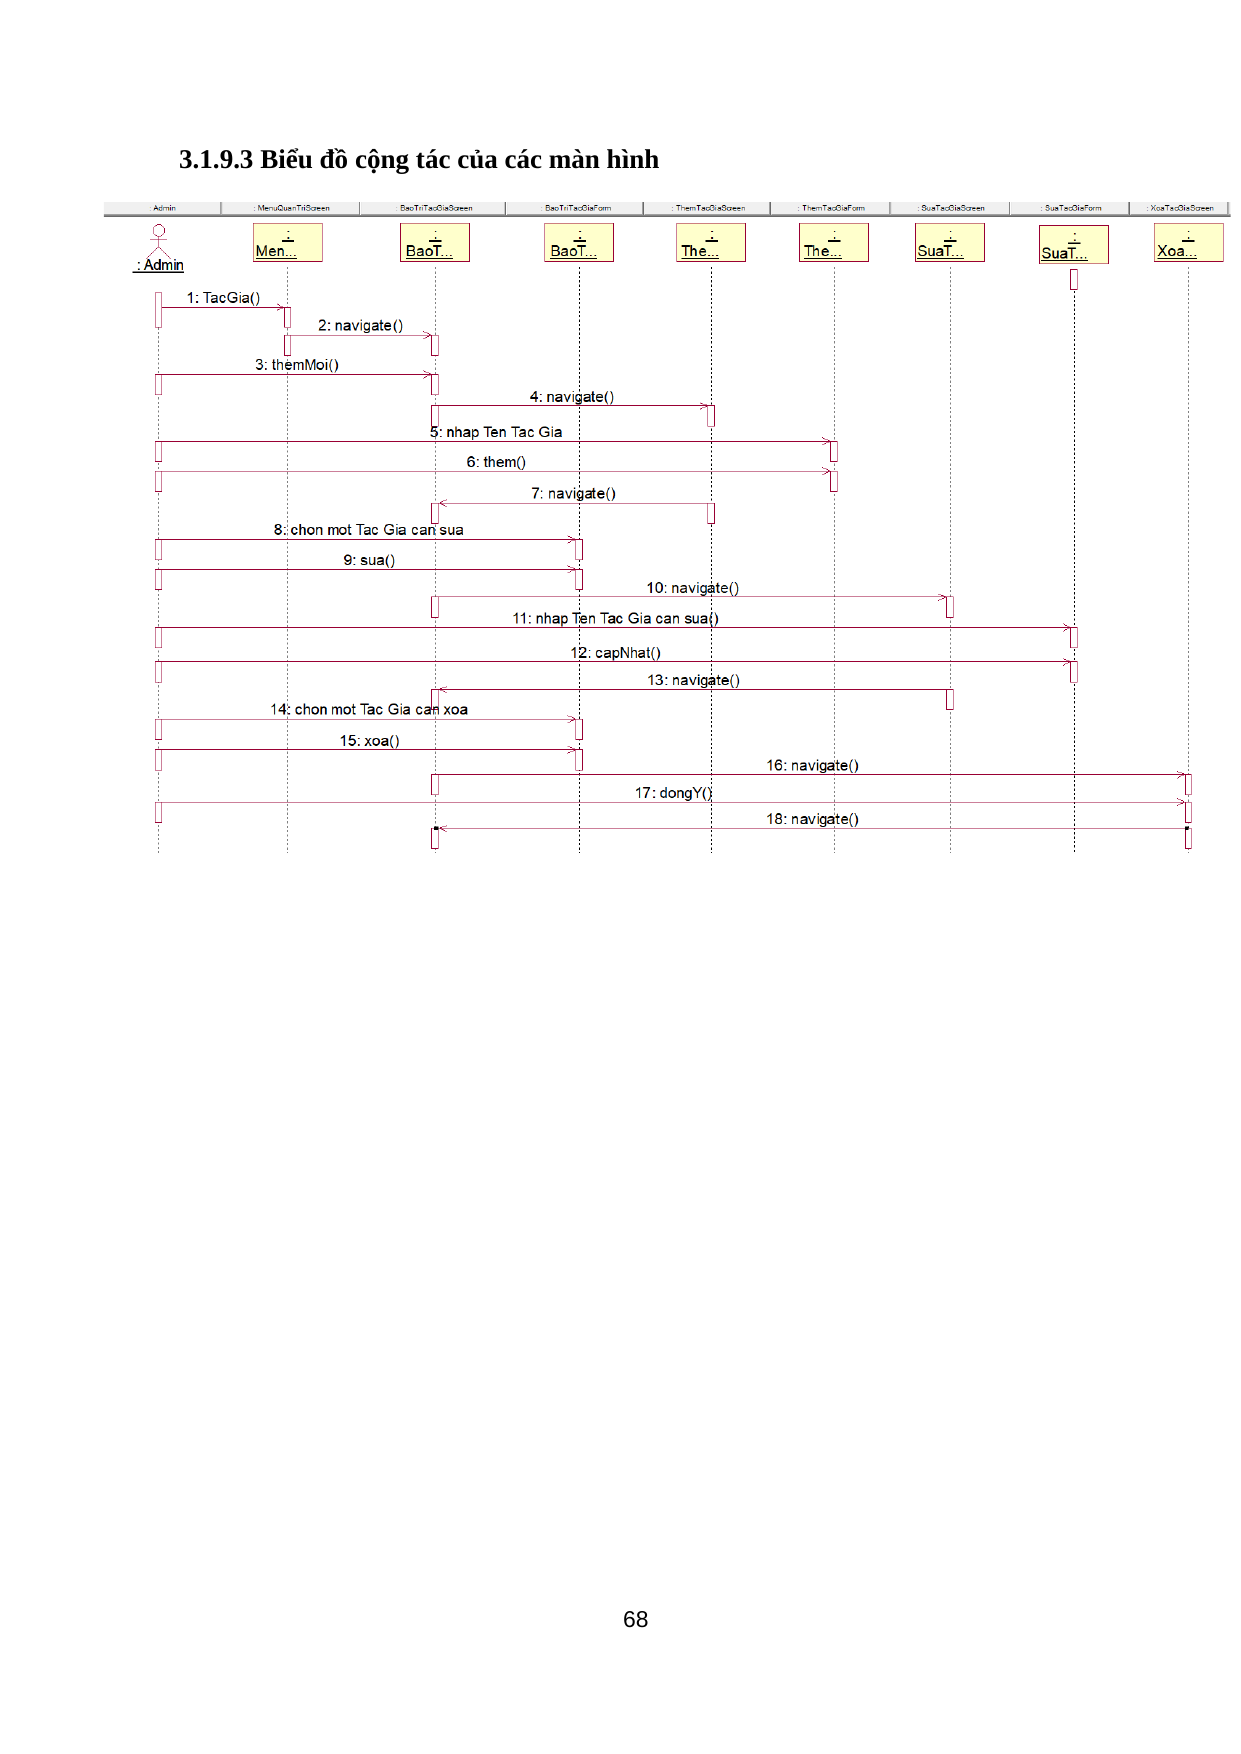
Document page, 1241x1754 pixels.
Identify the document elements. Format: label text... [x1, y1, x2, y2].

subtitle 3.1.9.3 Biểu đồ cộng tác của các màn hình [104, 143, 1167, 174]
picture [103, 202, 1231, 853]
